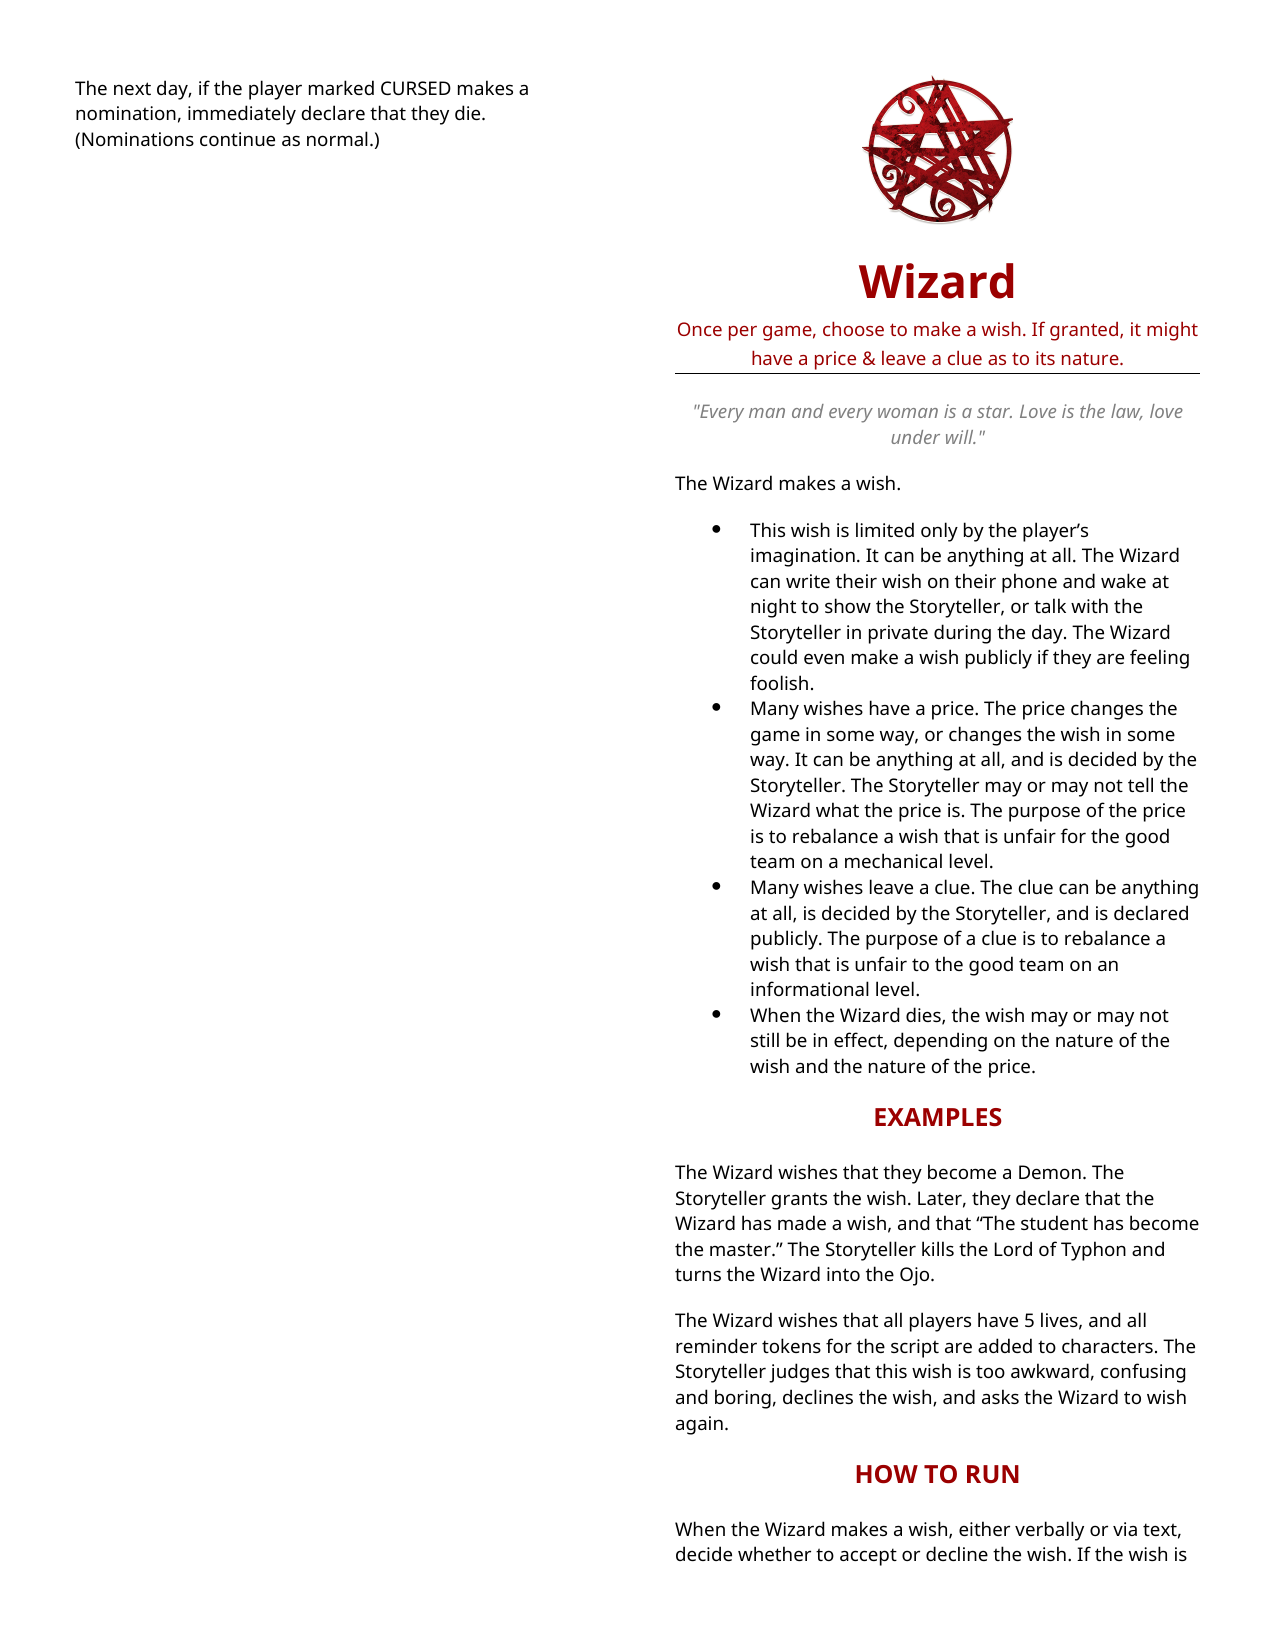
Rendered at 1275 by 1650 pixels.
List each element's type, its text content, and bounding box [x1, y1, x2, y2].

list When the Wizard dies, the wish may or may not still be in effect, depending on the nature of the wish and the nature of the price. [712, 1002, 1200, 1078]
text EXAMPLES [675, 1099, 1200, 1133]
picture [862, 75, 1013, 225]
text The Wizard wishes that all players have 5 lives, and all reminder tokens for the script are added to characters. The Storyteller judges that this wish is too awkward, confusing and boring, declines the wish, and asks the Wizard to wish again. [675, 1308, 1200, 1435]
list This wish is limited only by the player’s imagination. It can be anything at all. The Wizard can write their wish on their phone and wake at night to show the Storyteller, or talk with the Storyteller in private during the day. The Wizard could even make a wish publicly if they are feeling foolish. [712, 517, 1200, 696]
list Many wishes leave a clue. The clue can be anything at all, is decided by the Storyteller, and is declared publicly. The purpose of a clue is to rebalance a wish that is unfair to the good team on an informational level. [712, 874, 1200, 1002]
text HOW TO RUN [675, 1456, 1200, 1490]
text "Every man and every woman is a star. Love is the law, love under will." [675, 399, 1200, 450]
text The Wizard makes a wish. [675, 471, 1200, 496]
text Wizard Once per game, choose to make a wish. If granted, it might have a price & leave a clue as to its nature. [675, 250, 1200, 373]
list Many wishes have a price. The price changes the game in some way, or changes the wish in some way. It can be anything at all, and is decided by the Storyteller. The Storyteller may or may not tell the Wizard what the price is. The purpose of the price is to rebalance a wish that is unfair for the good team on a mechanical level. [712, 696, 1200, 874]
text The Wizard wishes that they become a Demon. The Storyteller grants the wish. Later, they declare that the Wizard has made a wish, and that “The student has become the master.” The Storyteller kills the Lord of Typhon and turns the Wizard into the Ojo. [675, 1159, 1200, 1287]
text The next day, if the player marked CURSED makes a nomination, immediately declare that they die. (Nominations continue as normal.) [75, 75, 600, 152]
